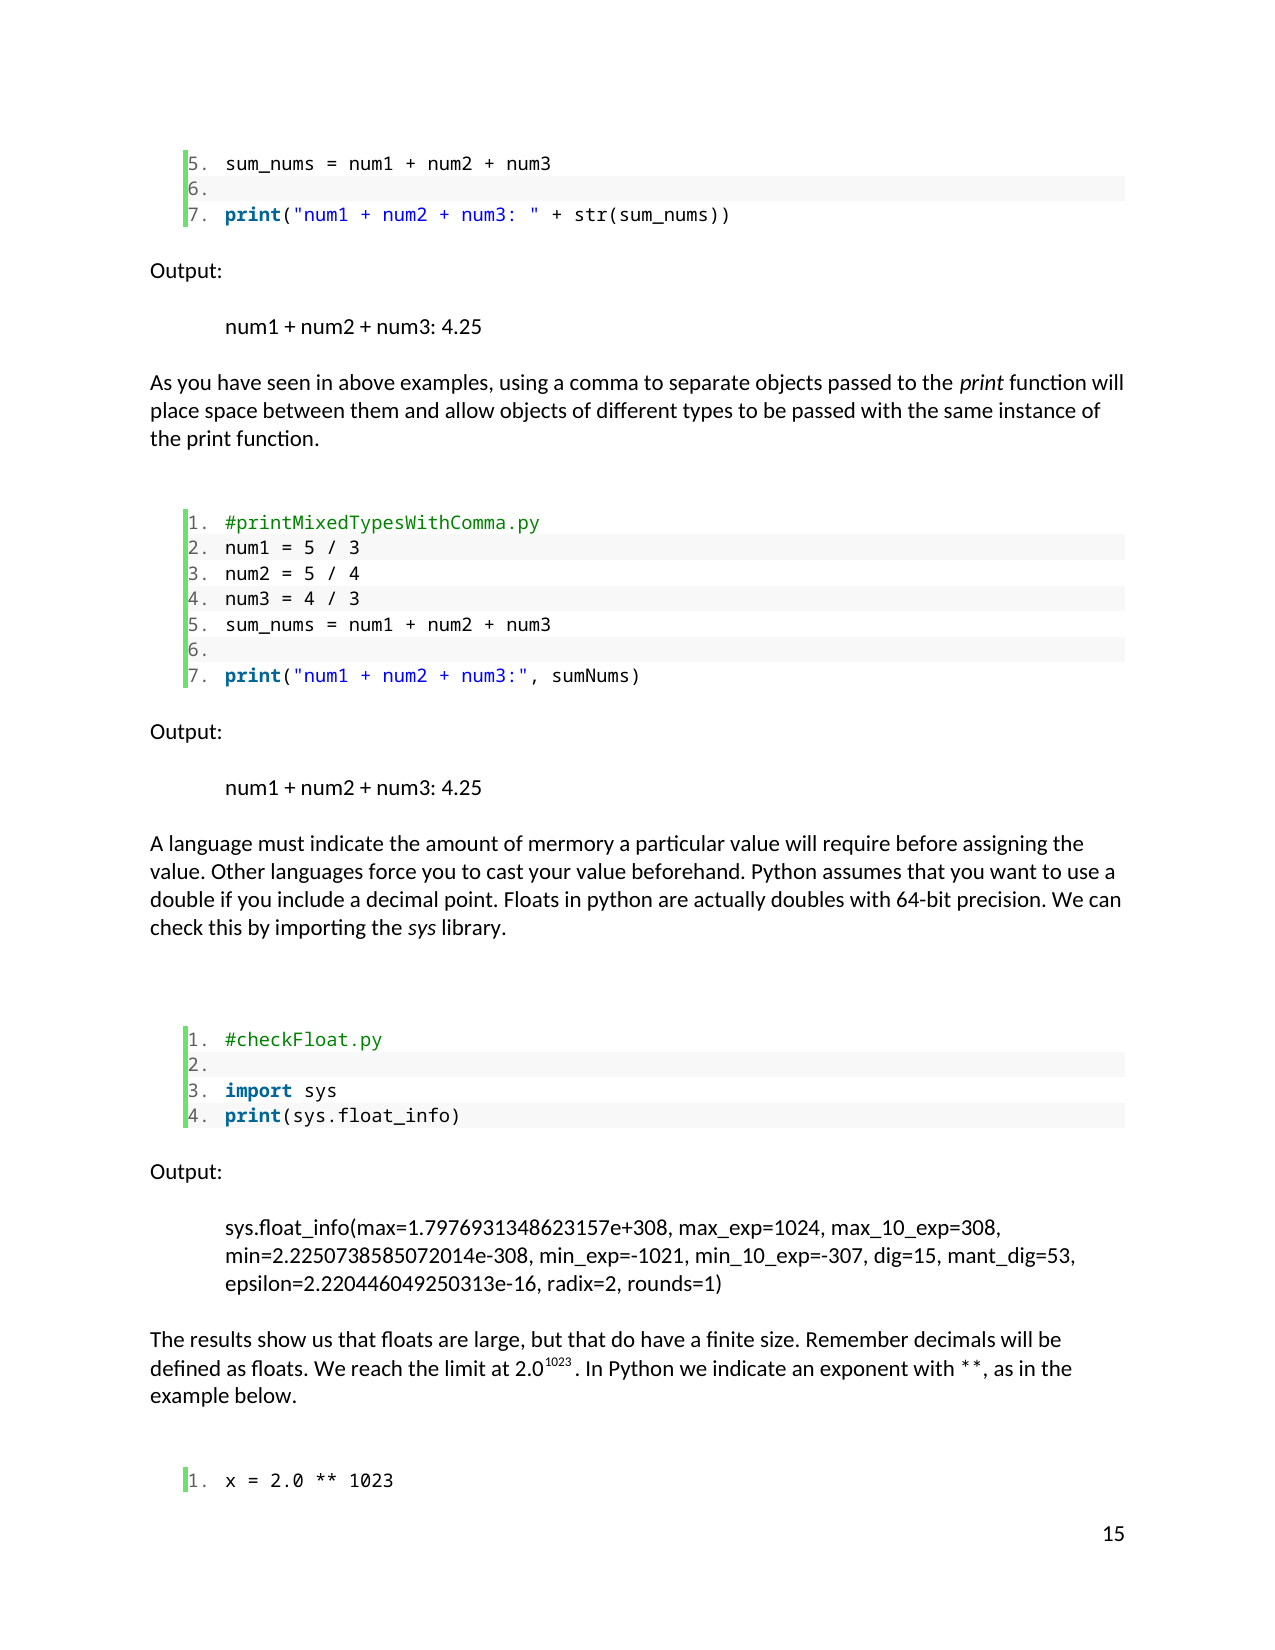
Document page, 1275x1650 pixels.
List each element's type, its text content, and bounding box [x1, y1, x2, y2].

text As you have seen in above examples, using a comma to separate objects passed to the print function will place space between them and allow objects of different types to be passed with the same instance of the print function. [150, 368, 1125, 452]
list #printMixedTypesWithComma.py [188, 509, 1125, 534]
list #checkFloat.py [188, 1026, 1125, 1052]
list num1 = 5 / 3 [188, 534, 1125, 560]
text A language must indicate the amount of mermory a particular value will require before assigning the value. Other languages force you to cast your value beforehand. Python assumes that you want to use a double if you include a decimal point. Floats in python are actually doubles with 64-bit precision. We can check this by importing the sys library. [150, 829, 1125, 941]
list import sys [188, 1077, 1125, 1103]
text num1 + num2 + num3: 4.25 [150, 312, 1125, 340]
list num3 = 4 / 3 [188, 586, 1125, 611]
text num1 + num2 + num3: 4.25 [150, 773, 1125, 801]
list print("num1 + num2 + num3: " + str(sum_nums)) [188, 201, 1125, 227]
list sum_nums = num1 + num2 + num3 [188, 150, 1125, 176]
list print("num1 + num2 + num3:", sumNums) [188, 662, 1125, 688]
text Output: [150, 1157, 1125, 1186]
list num2 = 5 / 4 [188, 560, 1125, 586]
text Output: [150, 256, 1125, 284]
text Output: [150, 717, 1125, 745]
list x = 2.0 ** 1023 [188, 1467, 1125, 1492]
text sys.float_info(max=1.7976931348623157e+308, max_exp=1024, max_10_exp=308, min=2.2250738585072014e-308, min_exp=-1021, min_10_exp=-307, dig=15, mant_dig=53, epsilon=2.220446049250313e-16, radix=2, rounds=1) [225, 1213, 1125, 1298]
list print(sys.float_info) [188, 1103, 1125, 1128]
text The results show us that floats are large, but that do have a finite size. Remember decimals will be defined as floats. We reach the limit at 2.01023 . In Python we indicate an exponent with **, as in the example below. [150, 1326, 1125, 1410]
list sum_nums = num1 + num2 + num3 [188, 611, 1125, 637]
